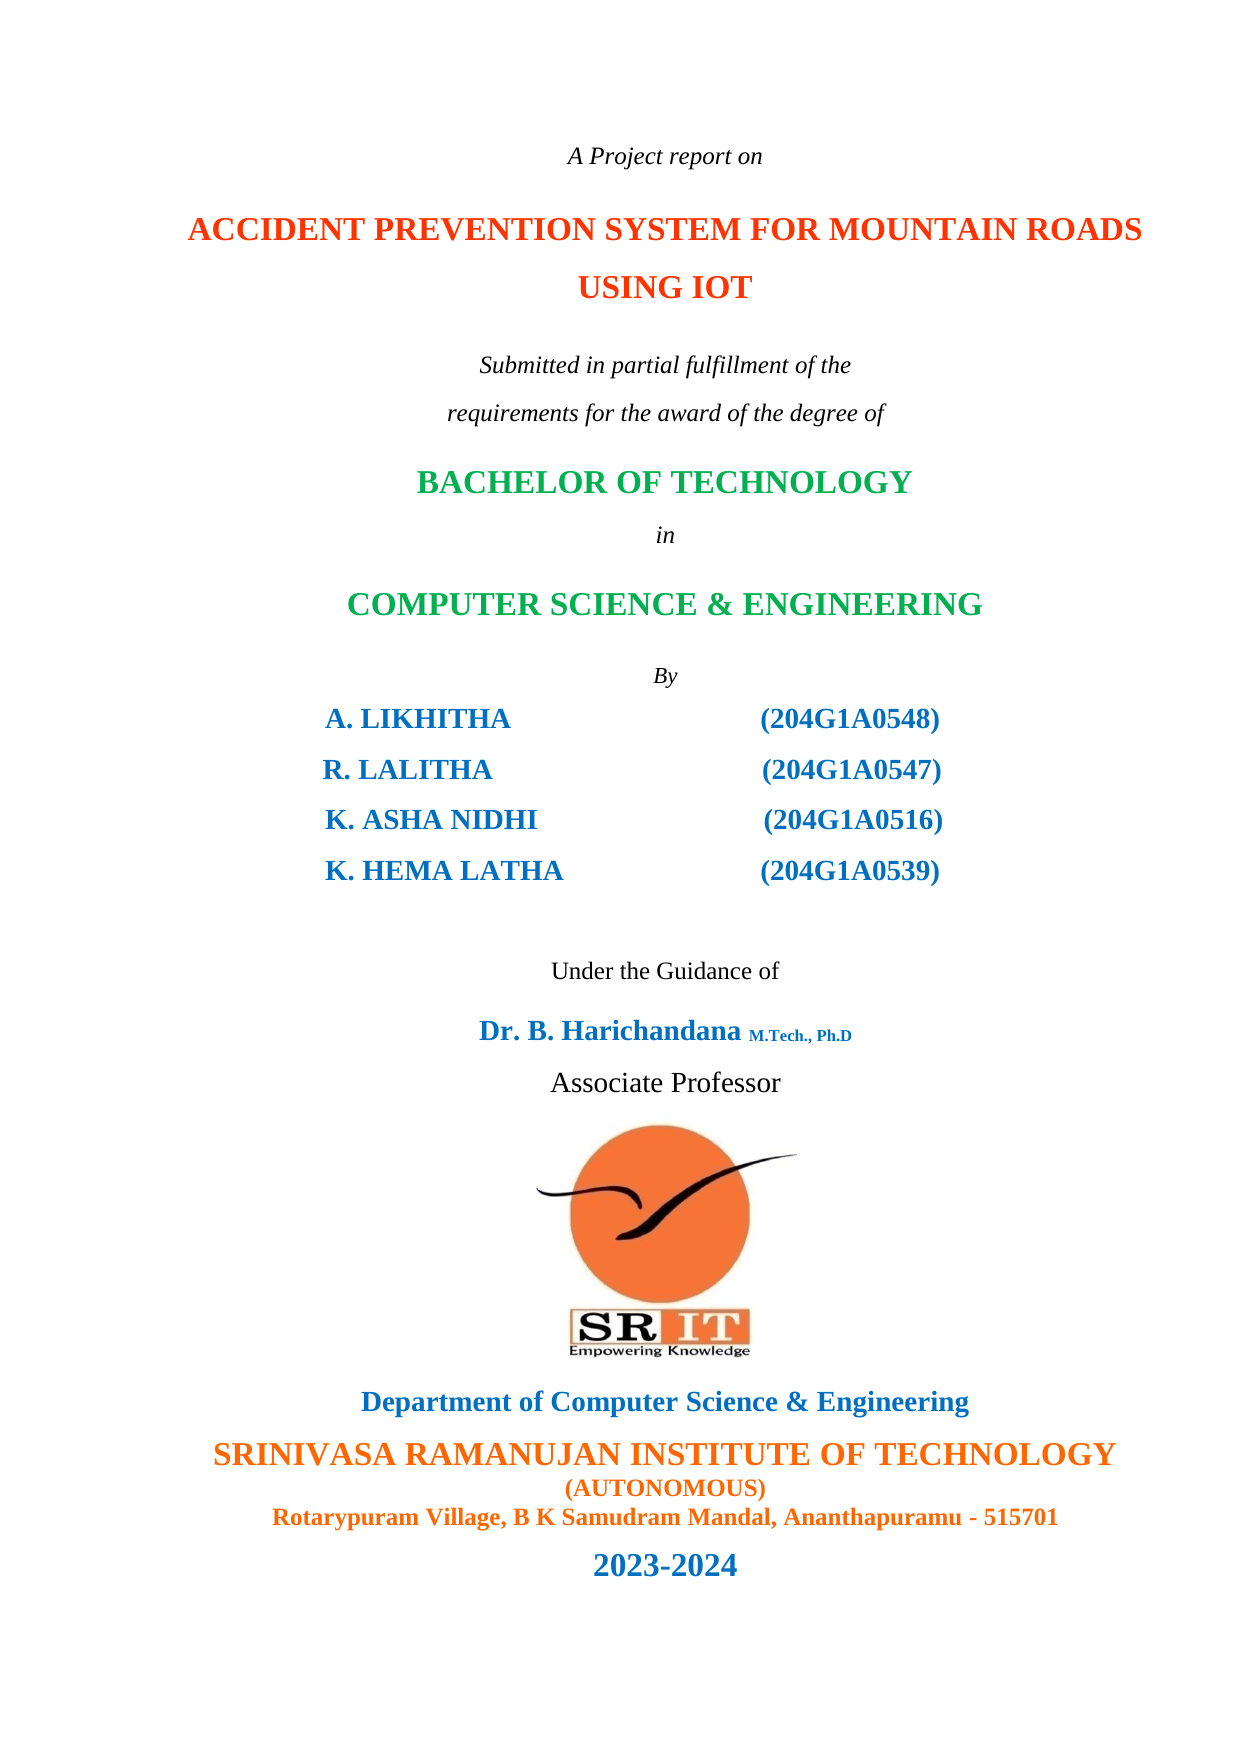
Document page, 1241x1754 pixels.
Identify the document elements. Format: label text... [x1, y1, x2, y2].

subtitle SRINIVASA RAMANUJAN INSTITUTE OF TECHNOLOGY [182, 1435, 1148, 1473]
text Under the Guidance of [182, 956, 1148, 984]
text in [182, 520, 1148, 549]
text Dr. B. Harichandana M.Tech., Ph.D [182, 1013, 1149, 1048]
text Rotarypuram Village, B K Samudram Mandal, Ananthapuramu - 515701 [182, 1502, 1149, 1531]
text Associate Professor [182, 1065, 1149, 1098]
text (AUTONOMOUS) [182, 1473, 1149, 1502]
text K. HEMA LATHA (204G1A0539) [325, 853, 1153, 886]
text Department of Computer Science & Engineering [182, 1138, 1148, 1418]
subtitle K. ASHA NIDHI (204G1A0516) [325, 802, 1153, 836]
text R. LALITHA (204G1A0547) [322, 752, 1153, 786]
subtitle A. LIKHITHA (204G1A0548) [325, 702, 1153, 735]
picture [535, 1115, 797, 1358]
text By [182, 662, 1148, 689]
text Submitted in partial fulfillment of the requirements for the award of the degree of [411, 350, 919, 427]
subtitle COMPUTER SCIENCE & ENGINEERING [182, 584, 1148, 622]
subtitle BACHELOR OF TECHNOLOGY [182, 462, 1148, 501]
subtitle 2023-2024 [182, 1545, 1148, 1583]
subtitle ACCIDENT PREVENTION SYSTEM FOR MOUNTAIN ROADS USING IOT [182, 210, 1148, 306]
text A Project report on [182, 141, 1148, 170]
